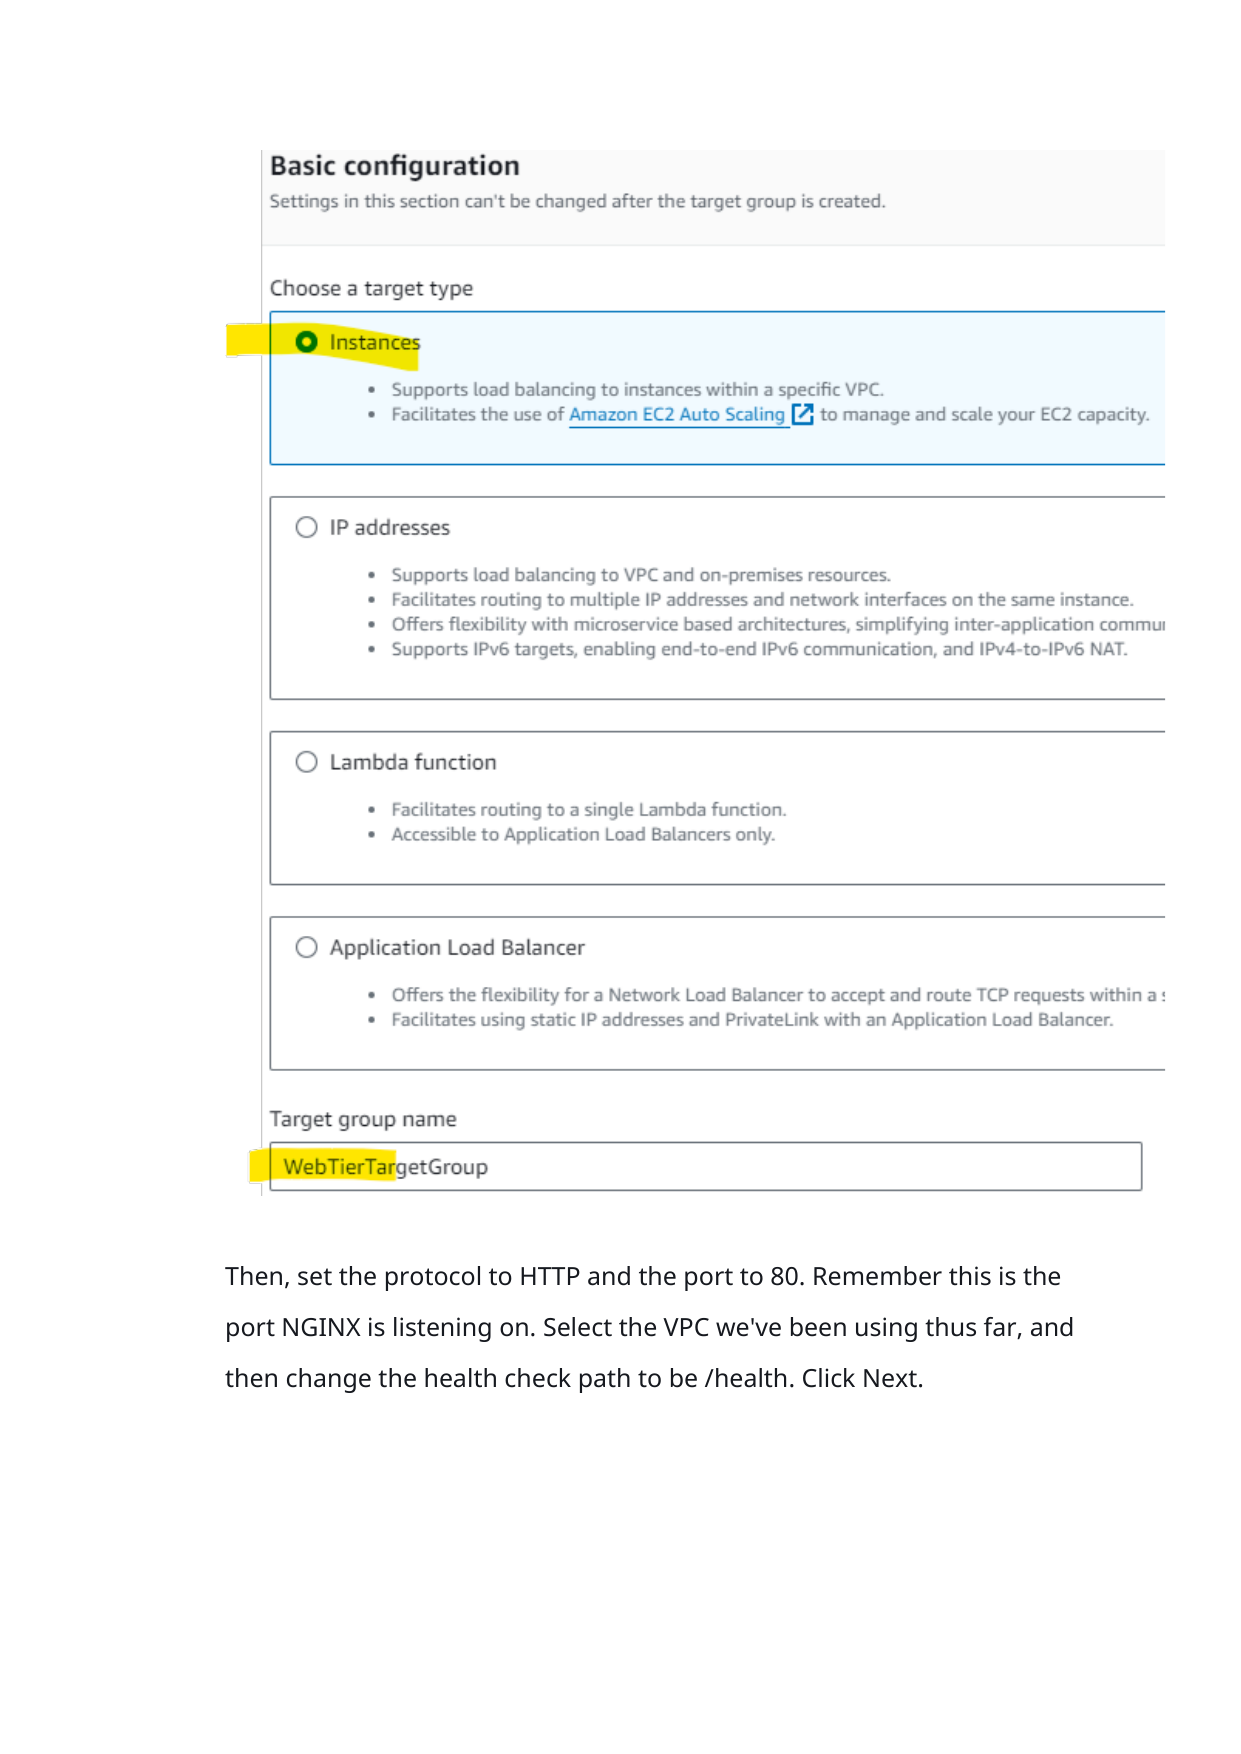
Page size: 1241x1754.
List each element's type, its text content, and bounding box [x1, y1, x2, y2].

text Then, set the protocol to HTTP and the port to 80. Remember this is the port NGINX is listening on. Select the VPC we've been using thus far, and then change the health check path to be /health. Click Next. [225, 1259, 1090, 1395]
picture [225, 150, 1166, 1196]
